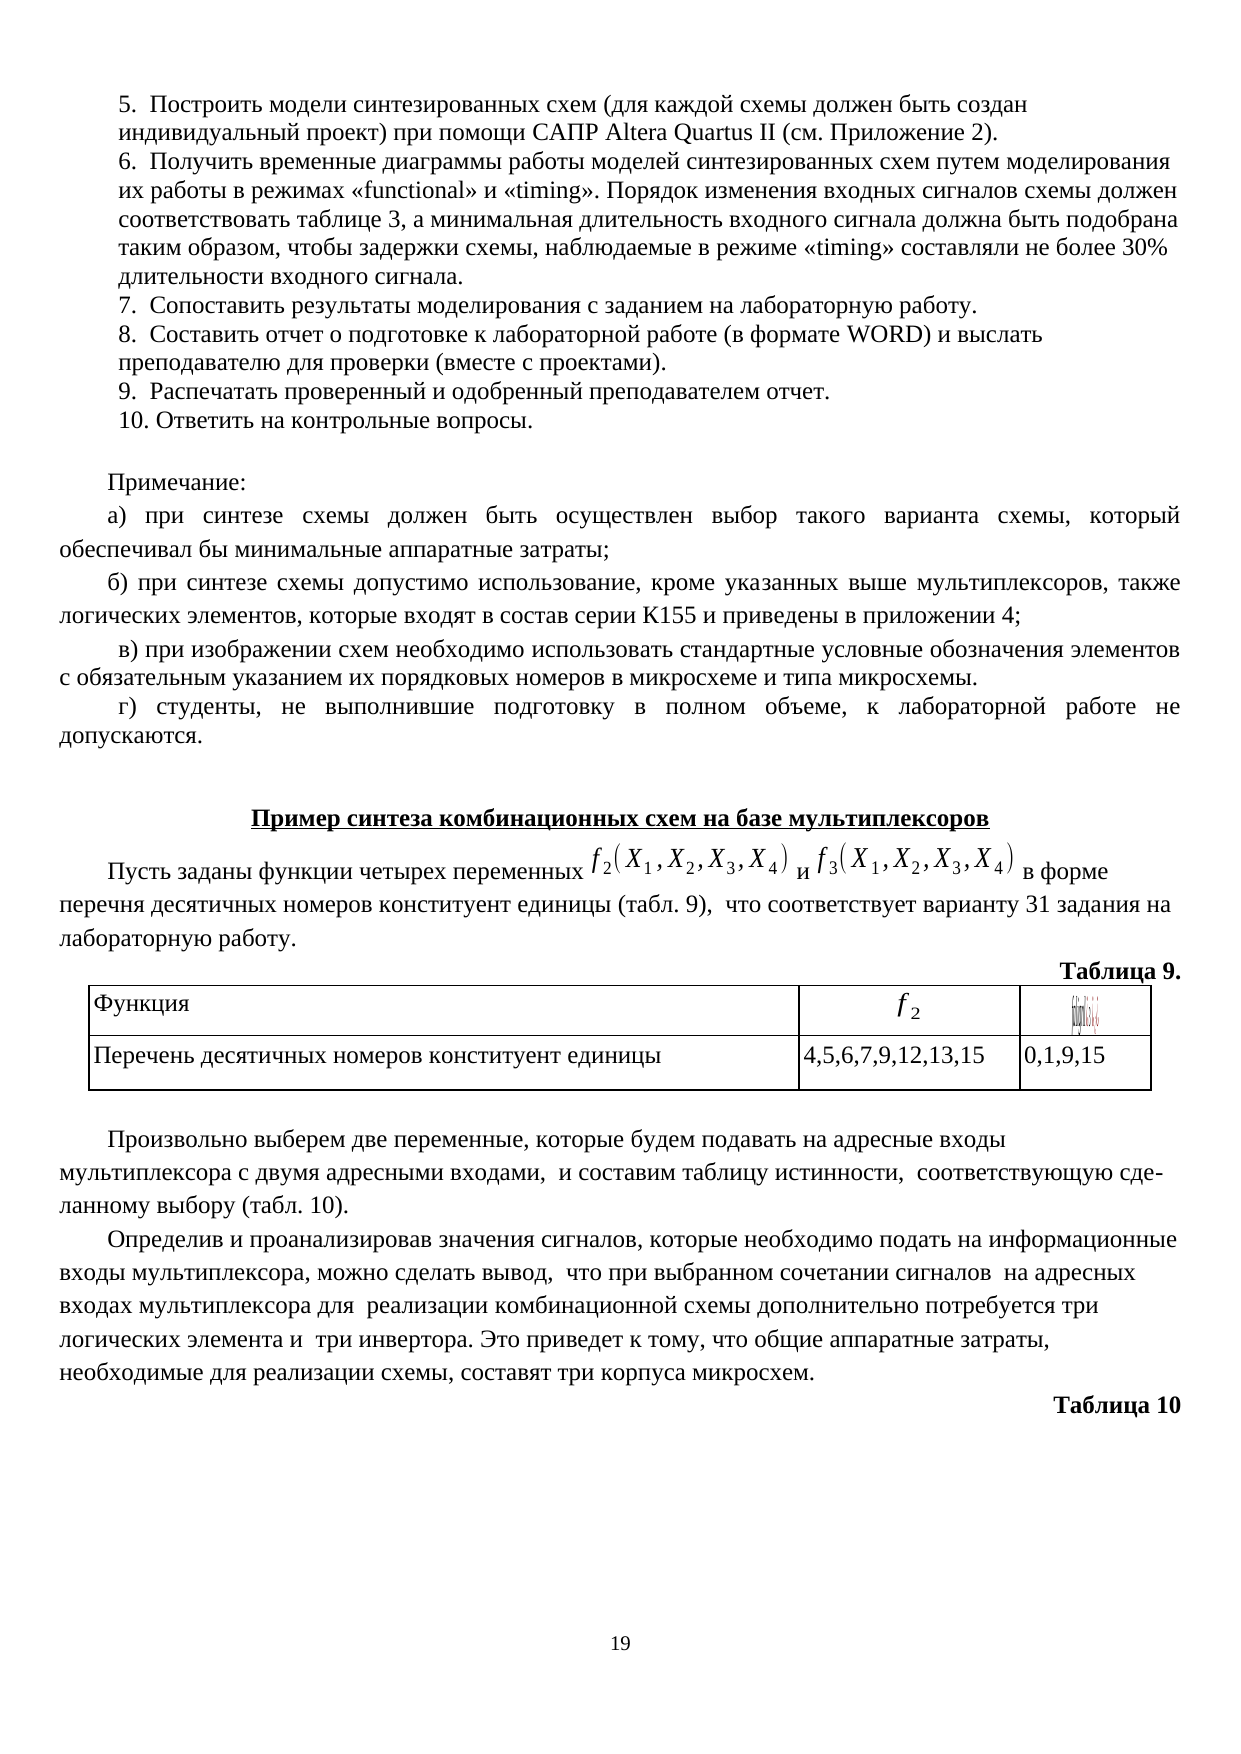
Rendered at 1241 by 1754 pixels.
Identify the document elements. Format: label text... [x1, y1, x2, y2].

text Примечание: [59, 467, 1181, 496]
table_header [1021, 986, 1150, 1035]
text 7. Сопоставить результаты моделирования с заданием на лабораторную работу. [118, 290, 1181, 319]
text Таблица 9. [59, 956, 1181, 985]
text 9. Распечатать проверенный и одобренный преподавателем отчет. [118, 376, 1181, 405]
text б) при синтезе схемы допустимо использование, кроме указанных выше мультиплексоров, также логических элементов, которые входят в состав серии К155 и приведены в приложении 4; [59, 567, 1181, 629]
text Пусть заданы функции четырех переменных и в форме перечня десятичных номеров конституент единицы (табл. 9), что соответствует варианту 31 задания на лабораторную работу. [59, 840, 1181, 951]
text 6. Получить временные диаграммы работы моделей синтезированных схем путем моделирования их работы в режимах «functional» и «timing». Порядок изменения входных сигналов схемы должен соответствовать таблице 3, а минимальная длительность входного сигнала должна быть подобрана таким образом, чтобы задержки схемы, наблюдаемые в режиме «timing» составляли не более 30% длительности входного сигнала. [118, 146, 1181, 290]
table_header [800, 986, 1019, 1035]
text г) студенты, не выполнившие подготовку в полном объеме, к лабораторной работе не допускаются. [59, 691, 1181, 749]
text 5. Построить модели синтезированных схем (для каждой схемы должен быть создан индивидуальный проект) при помощи САПР Altera Quartus II (см. Приложение 2). [118, 89, 1181, 146]
table_cell Перечень десятичных номеров конституент единицы [90, 1036, 798, 1089]
text Таблица 10 [59, 1391, 1181, 1419]
text 10. Ответить на контрольные вопросы. [118, 405, 1181, 434]
table_header Функция [90, 986, 798, 1035]
text 8. Составить отчет о подготовке к лабораторной работе (в формате WORD) и выслать преподавателю для проверки (вместе с проектами). [118, 319, 1181, 376]
text Произвольно выберем две переменные, которые будем подавать на адресные входы мультиплексора с двумя адресными входами, и составим таблицу истинности, соответствующую сделанному выбору (табл. 10). [59, 1124, 1181, 1219]
text Определив и проанализировав значения сигналов, которые необходимо подать на информационные входы мультиплексора, можно сделать вывод, что при выбранном сочетании сигналов на адресных входах мультиплексора для реализации комбинационной схемы дополнительно потребуется три логических элемента и три инвертора. Это приведет к тому, что общие аппаратные затраты, необходимые для реализации схемы, составят три корпуса микросхем. [59, 1224, 1181, 1386]
text а) при синтезе схемы должен быть осуществлен выбор такого варианта схемы, который обеспечивал бы минимальные аппаратные затраты; [59, 500, 1181, 562]
table_cell 0,1,9,15 [1021, 1036, 1150, 1089]
table_cell 4,5,6,7,9,12,13,15 [800, 1036, 1019, 1089]
text Пример синтеза комбинационных схем на базе мультиплексоров [59, 803, 1181, 832]
text в) при изображении схем необходимо использовать стандартные условные обозначения элементов с обязательным указанием их порядковых номеров в микросхеме и типа микросхемы. [59, 634, 1181, 691]
